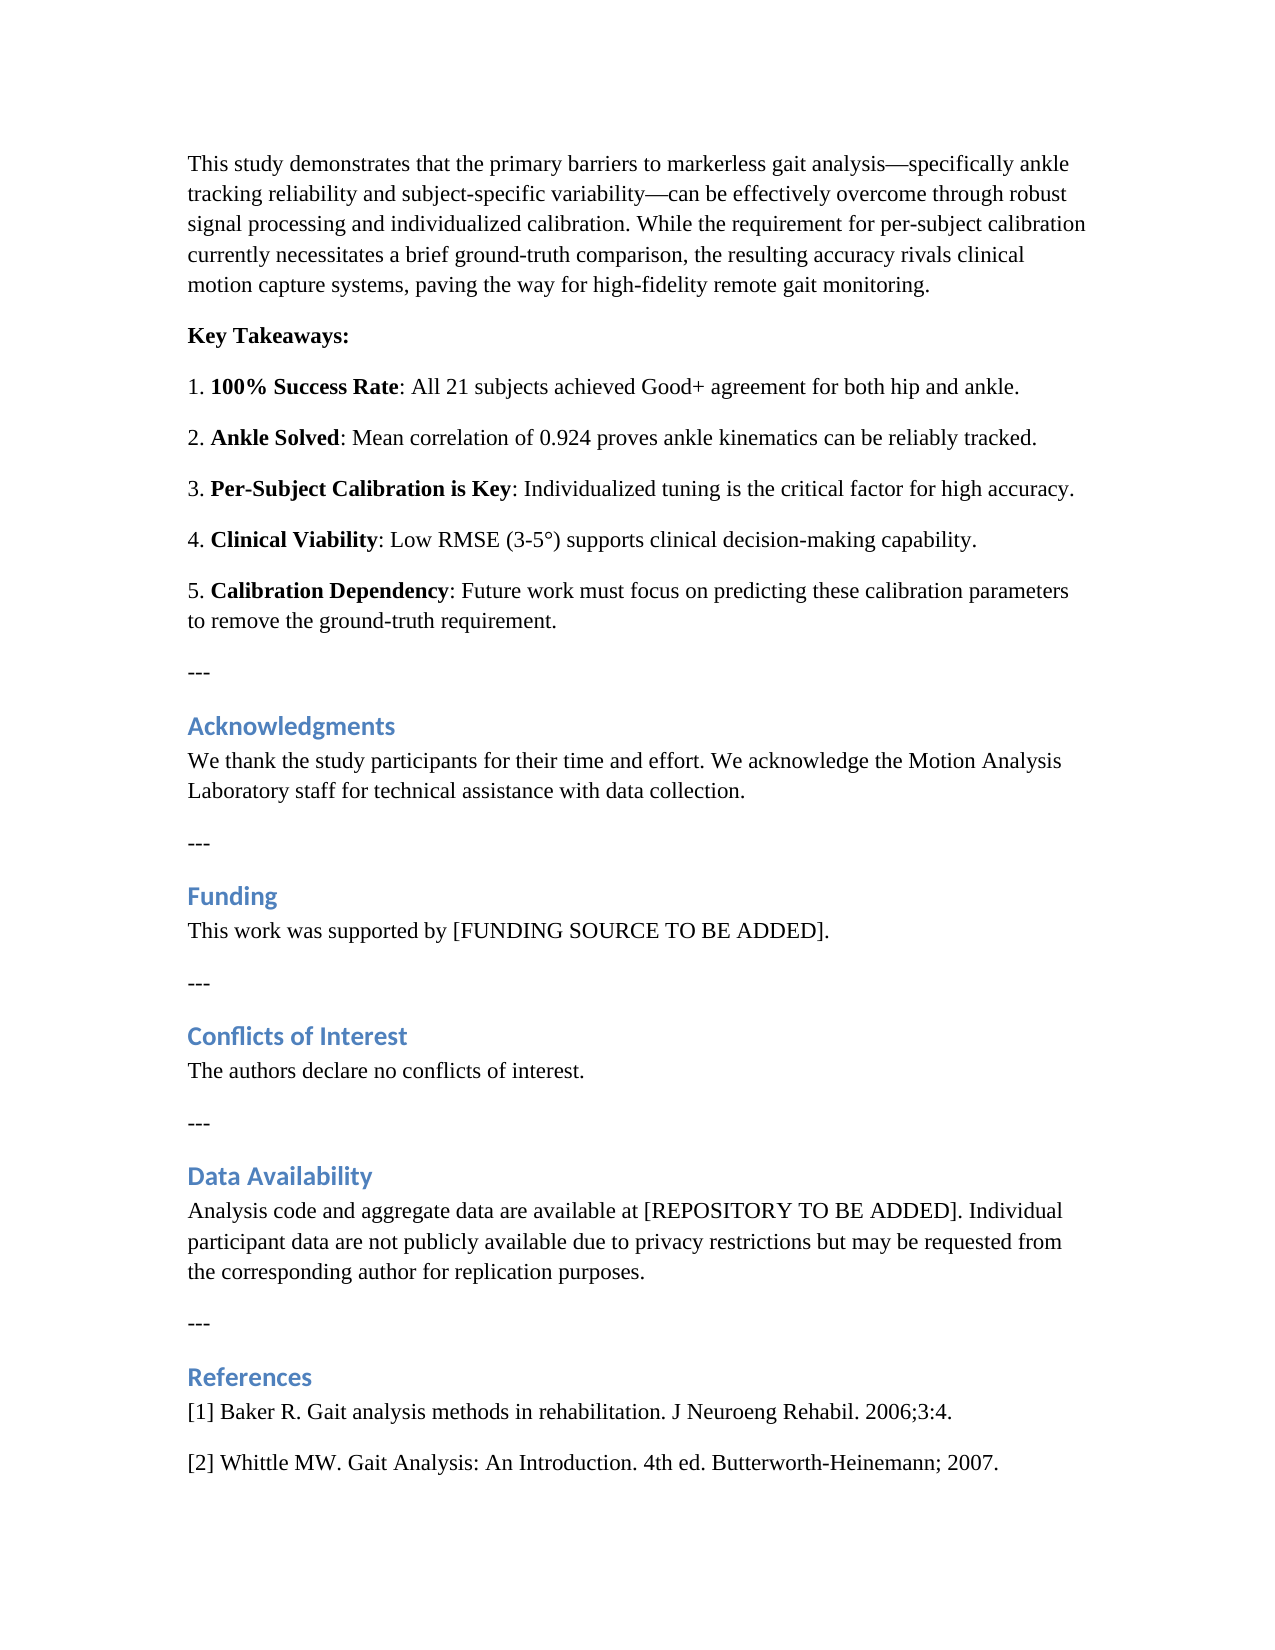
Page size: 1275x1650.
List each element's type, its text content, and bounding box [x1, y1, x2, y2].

text Key Takeaways: [187, 322, 1087, 348]
text 3. Per-Subject Calibration is Key: Individualized tuning is the critical factor for high accuracy. [187, 475, 1087, 501]
text --- [187, 968, 1087, 995]
text 4. Clinical Viability: Low RMSE (3-5°) supports clinical decision-making capability. [187, 526, 1087, 552]
text The authors declare no conflicts of interest. [187, 1057, 1087, 1084]
text Analysis code and aggregate data are available at [REPOSITORY TO BE ADDED]. Individual participant data are not publicly available due to privacy restrictions but may be requested from the corresponding author for replication purposes. [187, 1197, 1087, 1284]
text 1. 100% Success Rate: All 21 subjects achieved Good+ agreement for both hip and ankle. [187, 373, 1087, 399]
text --- [187, 828, 1087, 855]
text [2] Whittle MW. Gait Analysis: An Introduction. 4th ed. Butterworth-Heinemann; 2007. [187, 1449, 1087, 1475]
text This study demonstrates that the primary barriers to markerless gait analysis—specifically ankle tracking reliability and subject-specific variability—can be effectively overcome through robust signal processing and individualized calibration. While the requirement for per-subject calibration currently necessitates a brief ground-truth comparison, the resulting accuracy rivals clinical motion capture systems, paving the way for high-fidelity remote gait monitoring. [187, 150, 1087, 297]
text --- [187, 1108, 1087, 1135]
subtitle Conflicts of Interest [187, 1019, 1087, 1053]
subtitle Acknowledgments [187, 709, 1087, 742]
text --- [187, 658, 1087, 685]
text 2. Ankle Solved: Mean correlation of 0.924 proves ankle kinematics can be reliably tracked. [187, 424, 1087, 450]
subtitle Funding [187, 879, 1087, 913]
text We thank the study participants for their time and effort. We acknowledge the Motion Analysis Laboratory staff for technical assistance with data collection. [187, 747, 1087, 804]
text [1] Baker R. Gait analysis methods in rehabilitation. J Neuroeng Rehabil. 2006;3:4. [187, 1398, 1087, 1424]
text This work was supported by [FUNDING SOURCE TO BE ADDED]. [187, 917, 1087, 944]
subtitle References [187, 1360, 1087, 1393]
subtitle Data Availability [187, 1159, 1087, 1193]
text --- [187, 1309, 1087, 1335]
text 5. Calibration Dependency: Future work must focus on predicting these calibration parameters to remove the ground-truth requirement. [187, 577, 1087, 634]
